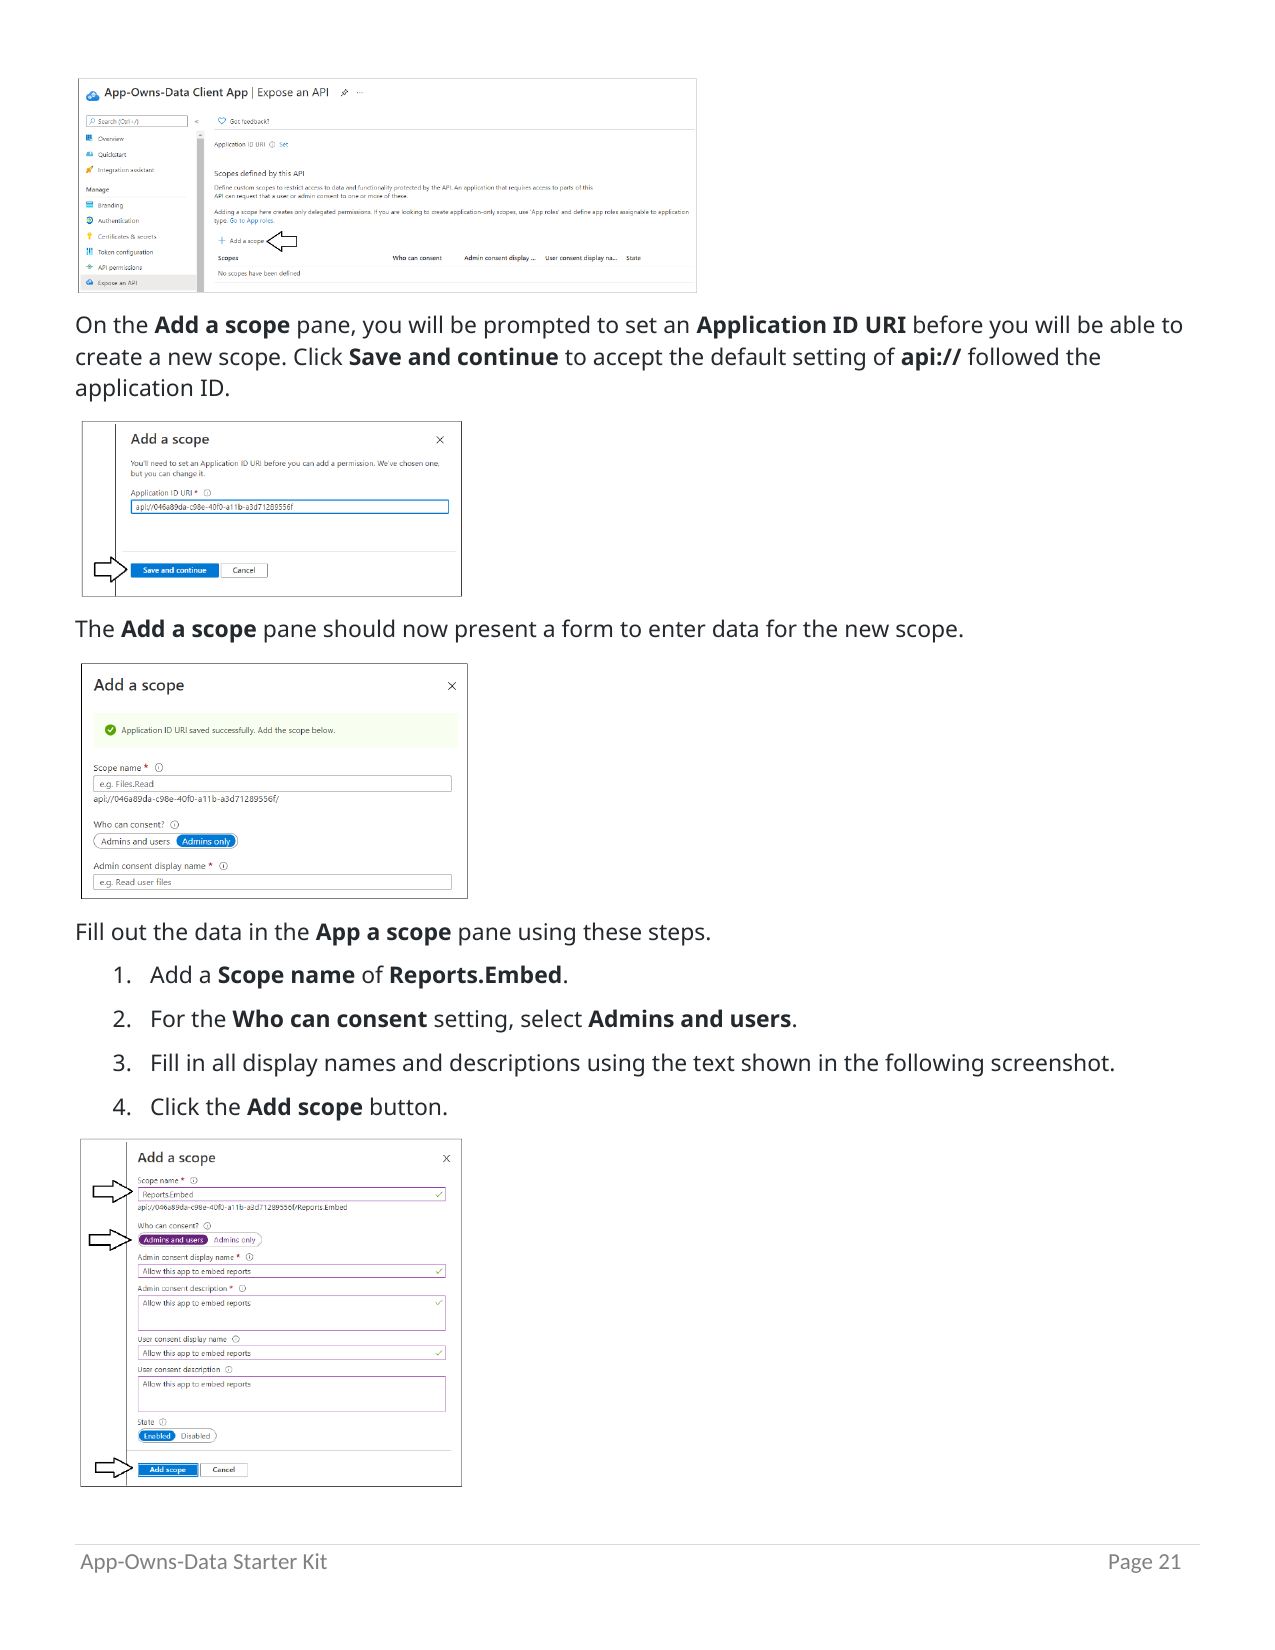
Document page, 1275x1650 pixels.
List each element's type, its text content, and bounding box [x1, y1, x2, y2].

list For the Who can consent setting, select Admins and users. [112, 1003, 1200, 1034]
text Fill out the data in the App a scope pane using these steps. [75, 916, 1200, 947]
list Fill in all display names and descriptions using the text shown in the following screenshot. [112, 1047, 1200, 1078]
text On the Add a scope pane, you will be prompted to set an Application ID URI before you will be able to create a new scope. Click Save and continue to accept the default setting of api:// followed the application ID. [75, 309, 1200, 403]
list Add a Scope name of Reports.Embed. [112, 959, 1200, 991]
picture [75, 415, 467, 601]
picture [75, 75, 702, 297]
picture [75, 1134, 467, 1491]
list Click the Add scope button. [112, 1091, 1200, 1122]
picture [75, 657, 476, 904]
text The Add a scope pane should now present a form to enter data for the new scope. [75, 613, 1200, 644]
